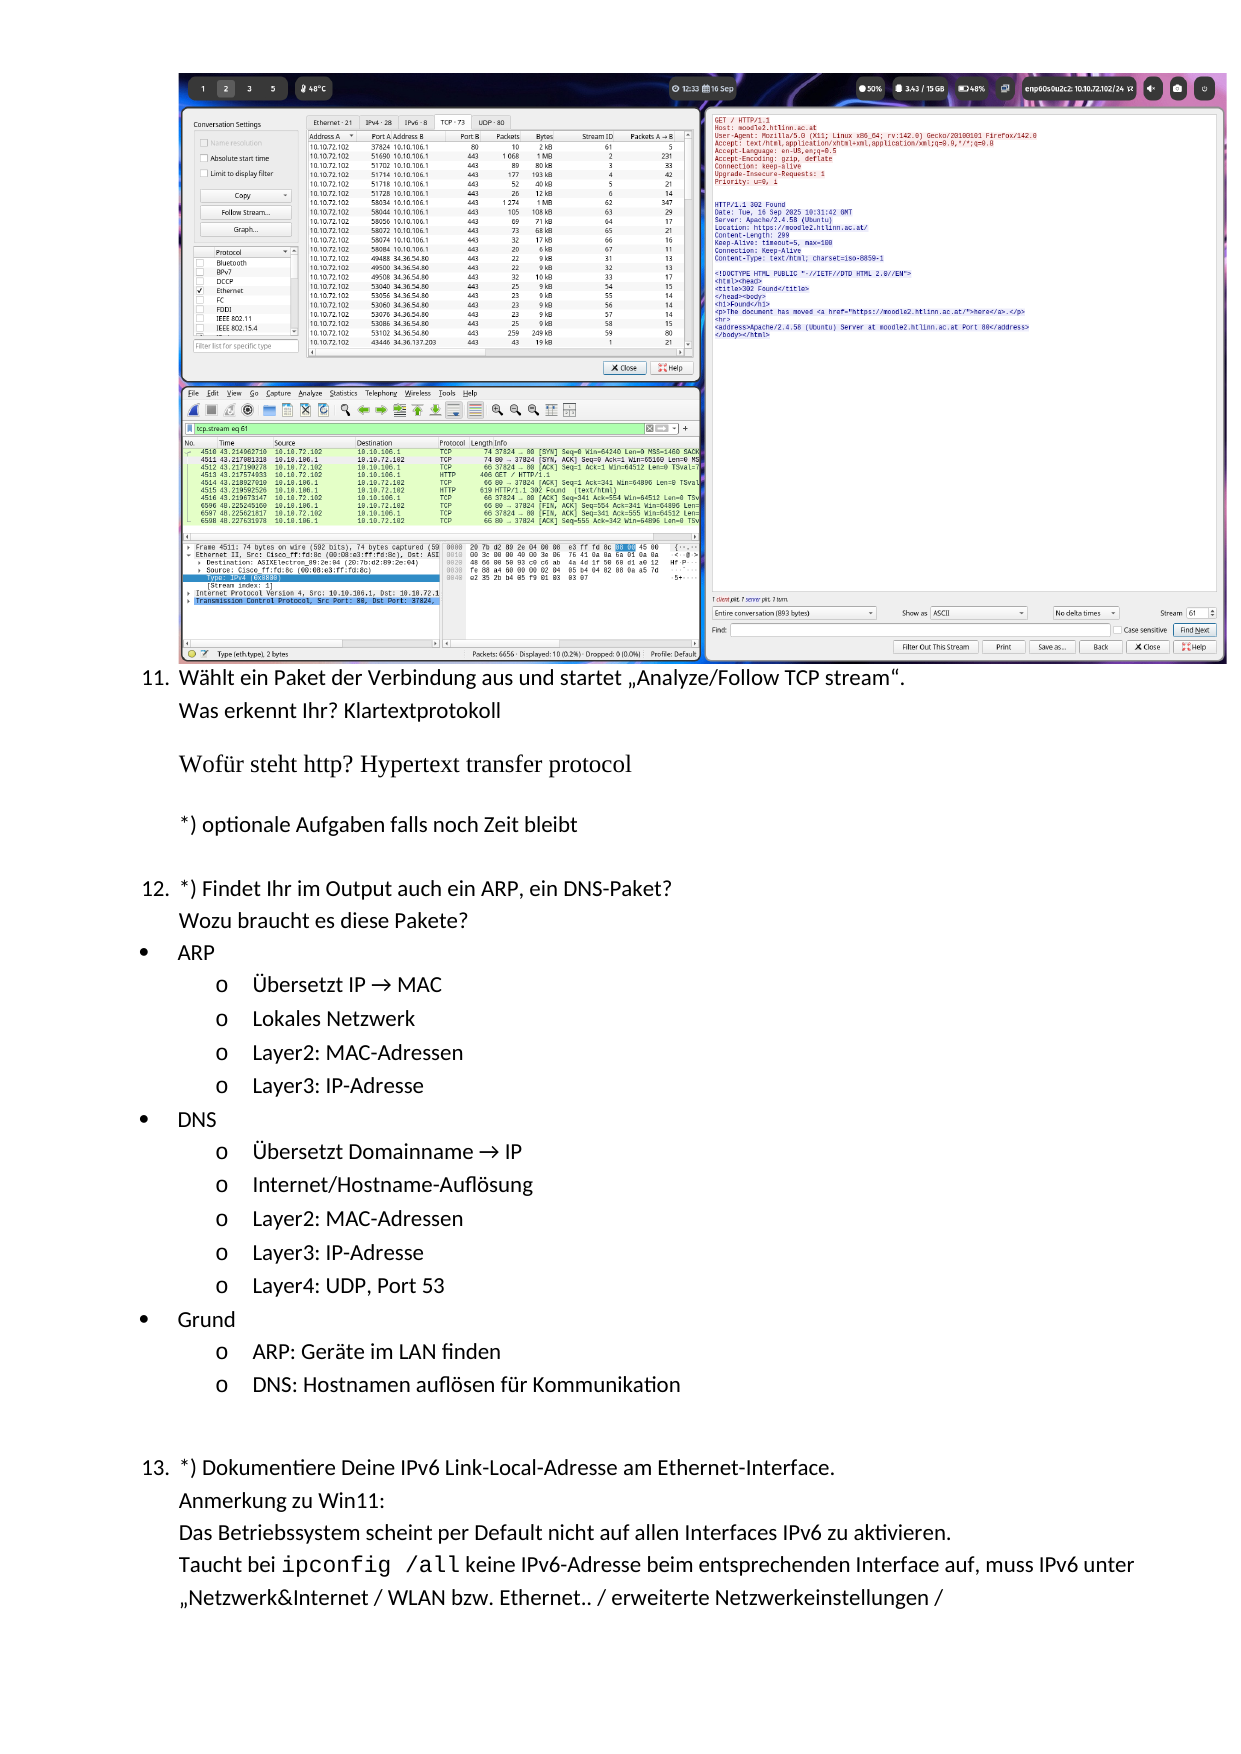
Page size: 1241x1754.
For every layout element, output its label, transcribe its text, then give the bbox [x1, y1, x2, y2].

list DNS [140, 1105, 1152, 1133]
list *) optionale Aufgaben falls noch Zeit bleibt [178, 777, 1152, 870]
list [141, 1453, 1152, 1611]
list Layer3: IP-Adresse [215, 1238, 1152, 1267]
text Wofür steht http? Hypertext transfer protocol [178, 749, 1152, 777]
list Wählt ein Paket der Verbindung aus und startet „Analyze/Follow TCP stream“. Was erkennt Ihr? Klartextprotokoll [141, 663, 1152, 724]
list Grund [140, 1305, 1152, 1333]
list ARP: Geräte im LAN finden [215, 1337, 1152, 1366]
list Layer4: UDP, Port 53 [215, 1271, 1152, 1300]
list Internet/Hostname-Auflösung [215, 1171, 1152, 1200]
list Übersetzt Domainname → IP [215, 1137, 1152, 1166]
list Lokales Netzwerk [215, 1004, 1152, 1033]
list DNS: Hostnamen auflösen für Kommunikation [215, 1370, 1152, 1399]
list ARP [140, 938, 1152, 966]
list Layer2: MAC-Adressen [215, 1204, 1152, 1233]
list Layer2: MAC-Adressen [215, 1038, 1152, 1067]
list Layer3: IP-Adresse [215, 1071, 1152, 1100]
list Übersetzt IP → MAC [215, 971, 1152, 1000]
picture [178, 73, 1227, 664]
list *) Findet Ihr im Output auch ein ARP, ein DNS-Paket? Wozu braucht es diese Pakete? [141, 874, 1152, 934]
